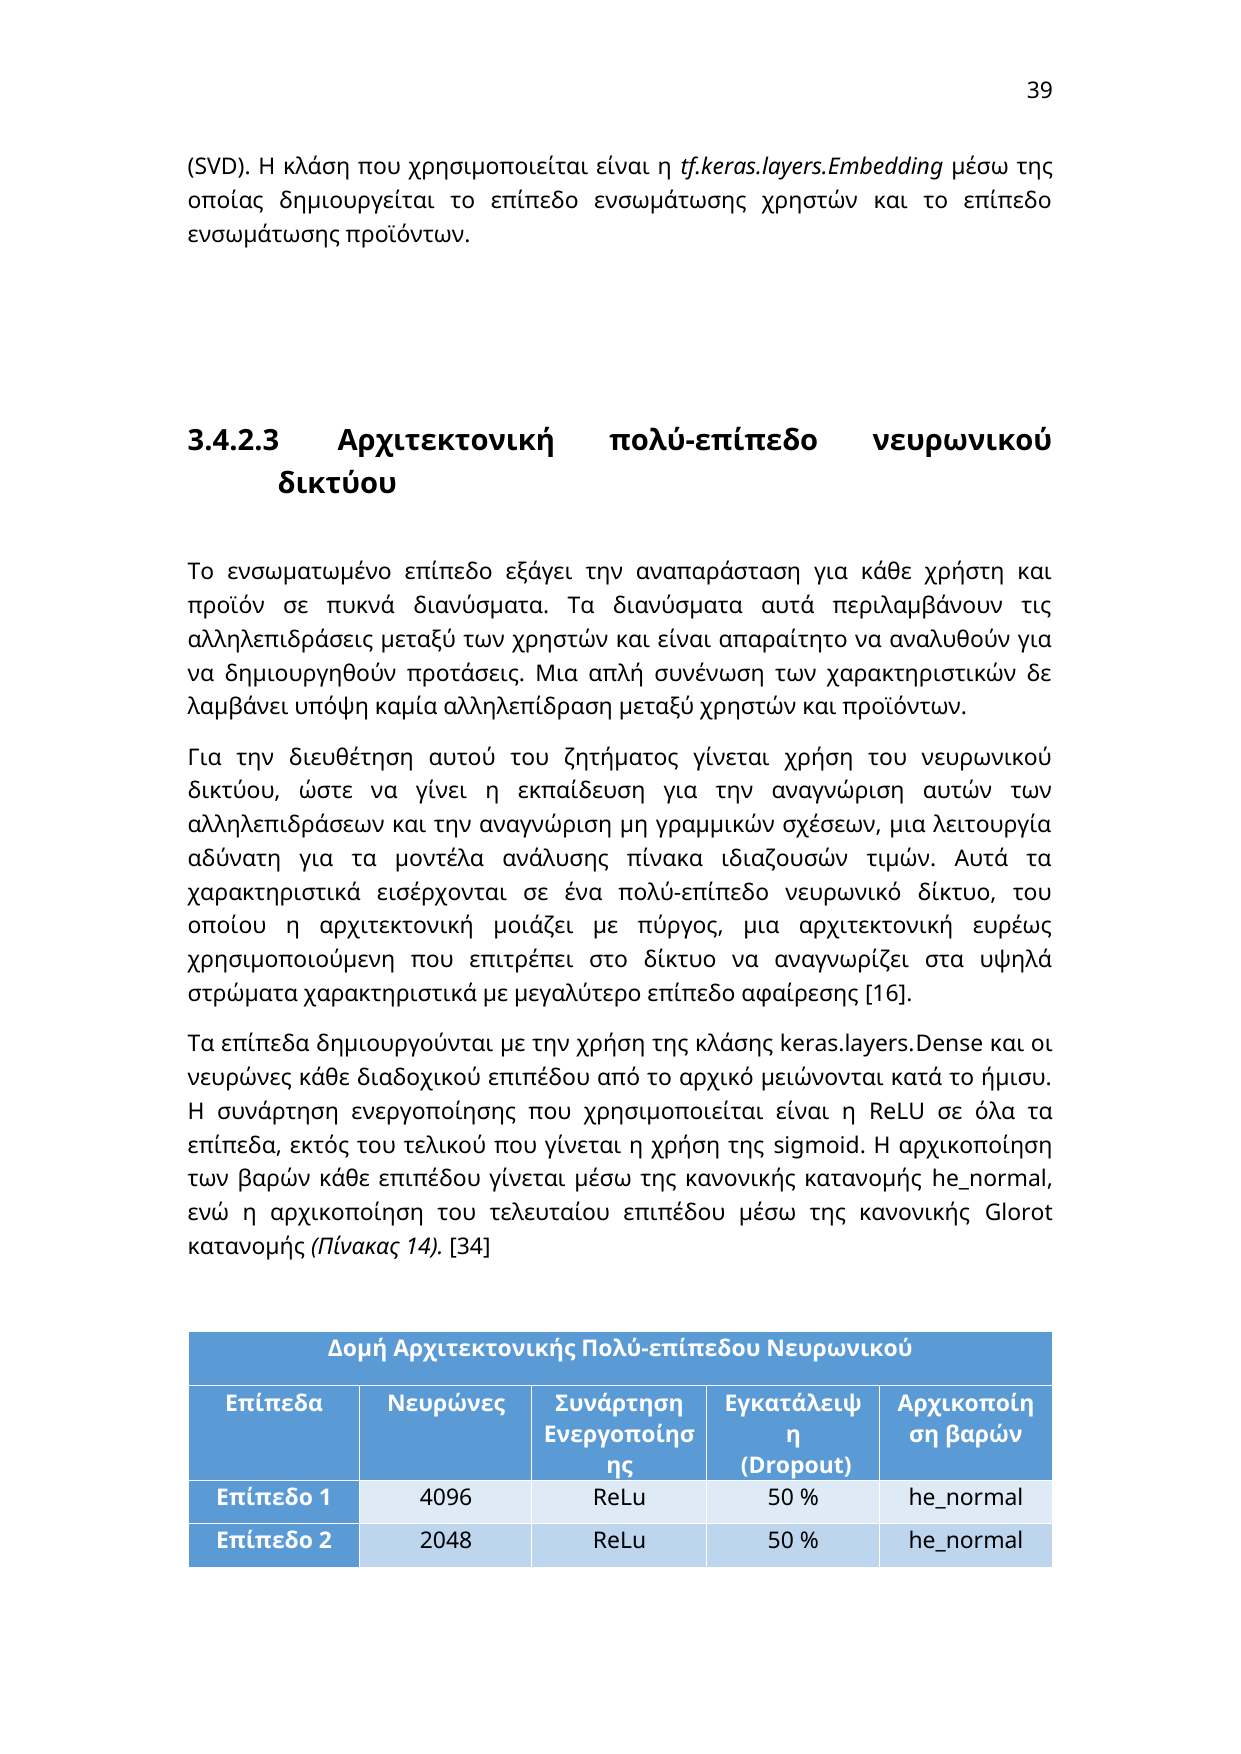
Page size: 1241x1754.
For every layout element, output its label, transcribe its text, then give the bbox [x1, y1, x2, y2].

subtitle Αρχιτεκτονική πολύ-επίπεδο νευρωνικού δικτύου [187, 419, 1053, 502]
table_cell he_normal [880, 1524, 1052, 1567]
table_cell Συνάρτηση Ενεργοποίησης [532, 1386, 706, 1480]
table_cell 4096 [360, 1481, 531, 1523]
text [187, 150, 1053, 249]
table_cell he_normal [880, 1481, 1052, 1523]
table_cell 50 % [707, 1481, 879, 1523]
text Τα επίπεδα δημιουργούνται με την χρήση της κλάσης keras.layers.Dense και οι νευρώνες κάθε διαδοχικού επιπέδου από το αρχικό μειώνονται κατά το ήμισυ. Η συνάρτηση ενεργοποίησης που χρησιμοποιείται είναι η ReLU σε όλα τα επίπεδα, εκτός του τελικού που γίνεται η χρήση της sigmoid. Η αρχικοποίηση των βαρών κάθε επιπέδου γίνεται μέσω της κανονικής κατανομής he_normal, ενώ η αρχικοποίηση του τελευταίου επιπέδου μέσω της κανονικής Glorot κατανομής (Πίνακας 12). [187, 1027, 1053, 1261]
table_cell Νευρώνες [360, 1386, 531, 1480]
table_cell ReLu [532, 1524, 706, 1567]
table_cell 2048 [360, 1524, 531, 1567]
table_cell Επίπεδο 1 [189, 1481, 359, 1523]
table_cell ReLu [532, 1481, 706, 1523]
table_cell Επίπεδα [189, 1386, 359, 1480]
text Για την διευθέτηση αυτού του ζητήματος γίνεται χρήση του νευρωνικού δικτύου, ώστε να γίνει η εκπαίδευση για την αναγνώριση αυτών των αλληλεπιδράσεων και την αναγνώριση μη γραμμικών σχέσεων, μια λειτουργία αδύνατη για τα μοντέλα ανάλυσης πίνακα ιδιαζουσών τιμών. Αυτά τα χαρακτηριστικά εισέρχονται σε ένα πολύ-επίπεδο νευρωνικό δίκτυο, του οποίου η αρχιτεκτονική μοιάζει με πύργος, μια αρχιτεκτονική ευρέως χρησιμοποιούμενη που επιτρέπει στο δίκτυο να αναγνωρίζει στα υψηλά στρώματα χαρακτηριστικά με μεγαλύτερο επίπεδο αφαίρεσης . [187, 741, 1053, 1008]
table_cell Εγκατάλειψη (Dropout) [707, 1386, 879, 1480]
table_cell Επίπεδο 2 [189, 1524, 359, 1567]
table_cell 50 % [707, 1524, 879, 1567]
table_header Δομή Αρχιτεκτονικής Πολύ-επίπεδου Νευρωνικού [189, 1332, 1052, 1385]
text To ενσωματωμένο επίπεδο εξάγει την αναπαράσταση για κάθε χρήστη και προϊόν σε πυκνά διανύσματα. Τα διανύσματα αυτά περιλαμβάνουν τις αλληλεπιδράσεις μεταξύ των χρηστών και είναι απαραίτητο να αναλυθούν για να δημιουργηθούν προτάσεις. Μια απλή συνένωση των χαρακτηριστικών δε λαμβάνει υπόψη καμία αλληλεπίδραση μεταξύ χρηστών και προϊόντων. [187, 555, 1053, 721]
table_cell Αρχικοποίηση βαρών [880, 1386, 1052, 1480]
